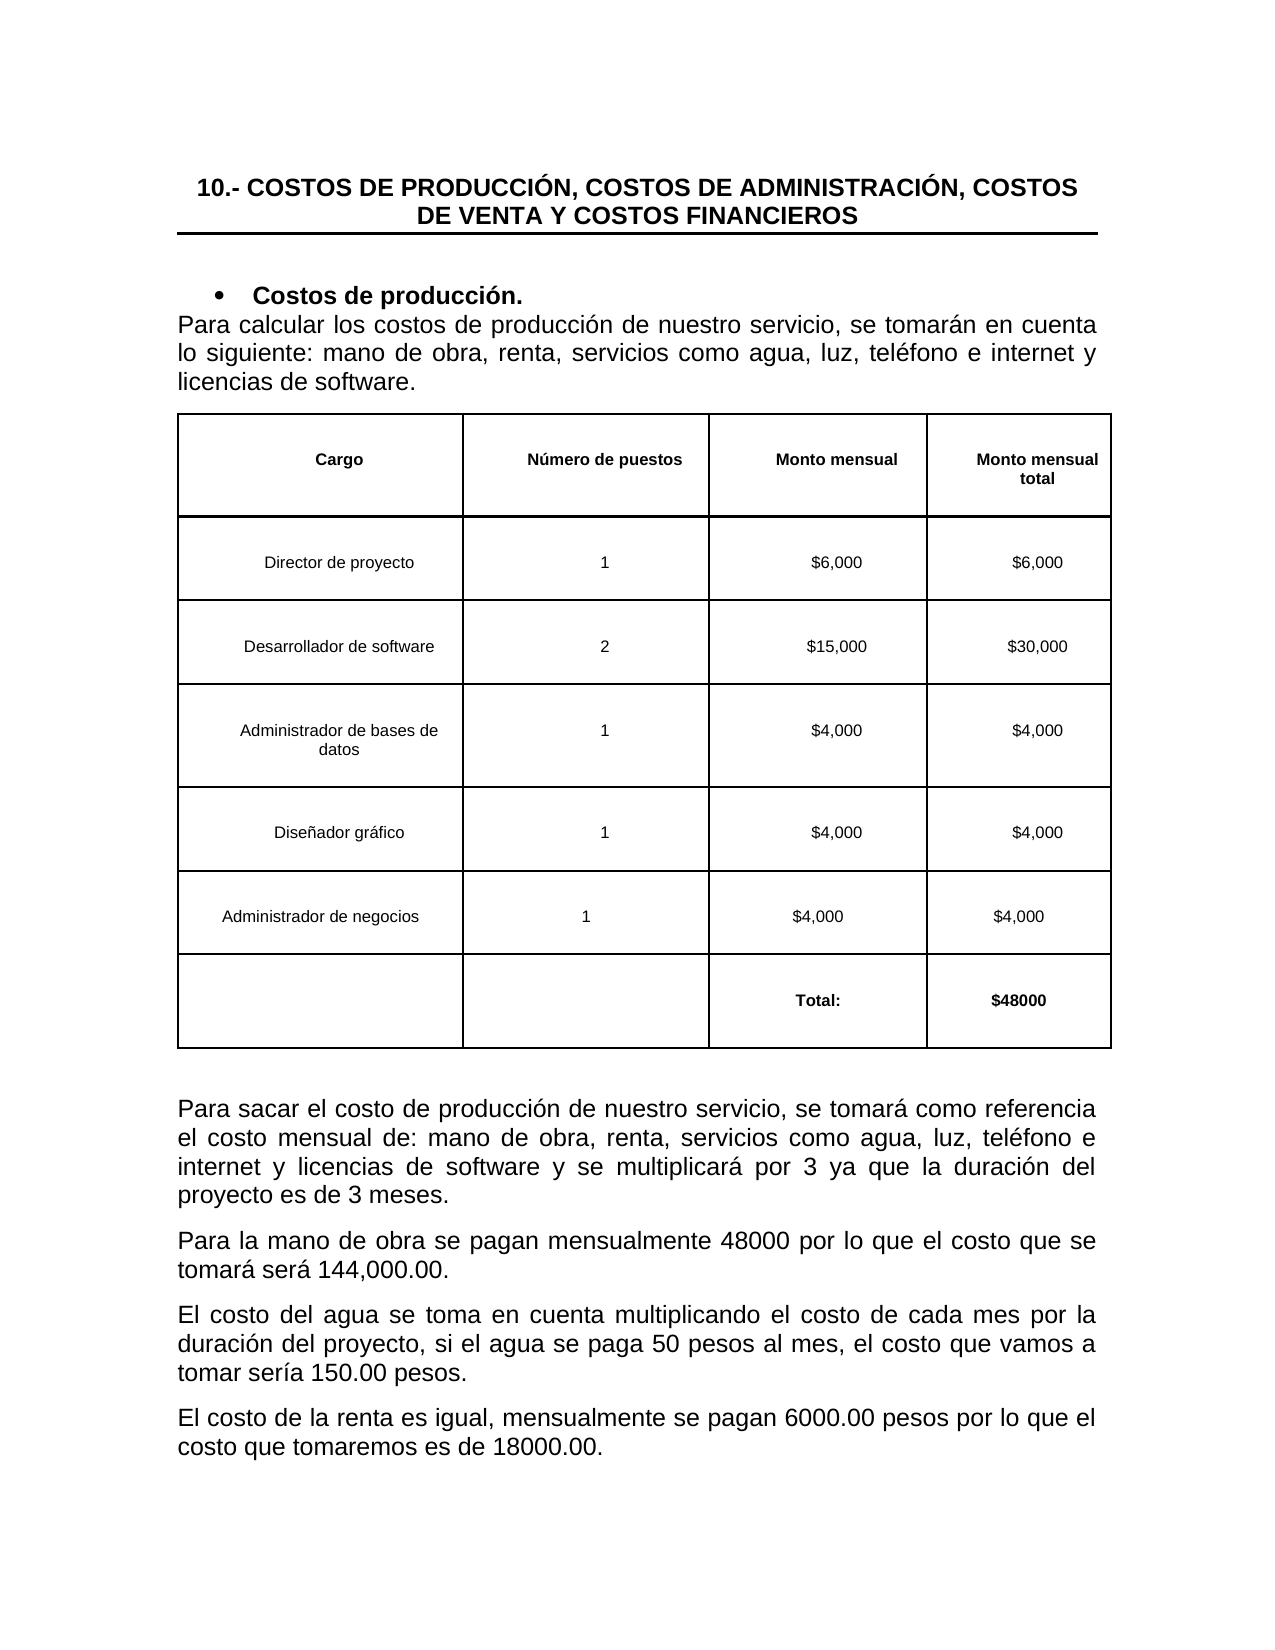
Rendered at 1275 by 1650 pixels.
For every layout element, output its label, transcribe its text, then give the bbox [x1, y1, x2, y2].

table_cell 1 [464, 872, 708, 953]
table_cell $4,000 [710, 872, 926, 953]
table_header Cargo [179, 415, 462, 515]
table_cell $4,000 [928, 788, 1110, 869]
table_header Monto mensual total [928, 415, 1110, 515]
table_cell Diseñador gráfico [179, 788, 462, 869]
text Para calcular los costos de producción de nuestro servicio, se tomarán en cuenta lo siguiente: mano de obra, renta, servicios como agua, luz, teléfono e internet y licencias de software. [177, 309, 1098, 396]
table_cell Total: [710, 955, 926, 1047]
subtitle Costos de producción. [215, 281, 1098, 309]
table_cell 1 [464, 788, 708, 869]
table_cell Desarrollador de software [179, 601, 462, 683]
text El costo del agua se toma en cuenta multiplicando el costo de cada mes por la duración del proyecto, si el agua se paga 50 pesos al mes, el costo que vamos a tomar sería 150.00 pesos. [177, 1300, 1098, 1386]
table_cell $15,000 [710, 601, 926, 683]
text Para sacar el costo de producción de nuestro servicio, se tomará como referencia el costo mensual de: mano de obra, renta, servicios como agua, luz, teléfono e internet y licencias de software y se multiplicará por 3 ya que la duración del proyecto es de 3 meses. [177, 1094, 1098, 1209]
table_cell 1 [464, 685, 708, 786]
table_cell Administrador de negocios [179, 872, 462, 953]
table_cell $4,000 [928, 685, 1110, 786]
table_cell $6,000 [710, 518, 926, 599]
table_cell $4,000 [710, 788, 926, 869]
table_cell [464, 955, 708, 1047]
table_cell $48000 [928, 955, 1110, 1047]
table_cell $30,000 [928, 601, 1110, 683]
subtitle 10.- COSTOS DE PRODUCCIÓN, COSTOS DE ADMINISTRACIÓN, COSTOS DE VENTA Y COSTOS FINANCIEROS [177, 173, 1098, 232]
table_cell Director de proyecto [179, 518, 462, 599]
table_cell $4,000 [710, 685, 926, 786]
table_cell $4,000 [928, 872, 1110, 953]
table_header Número de puestos [464, 415, 708, 515]
table_cell 1 [464, 518, 708, 599]
text Para la mano de obra se pagan mensualmente 48000 por lo que el costo que se tomará será 144,000.00. [177, 1226, 1098, 1283]
text El costo de la renta es igual, mensualmente se pagan 6000.00 pesos por lo que el costo que tomaremos es de 18000.00. [177, 1403, 1098, 1460]
table_cell 2 [464, 601, 708, 683]
table_cell $6,000 [928, 518, 1110, 599]
table_header Monto mensual [710, 415, 926, 515]
table_cell Administrador de bases de datos [179, 685, 462, 786]
table_cell [179, 955, 462, 1047]
